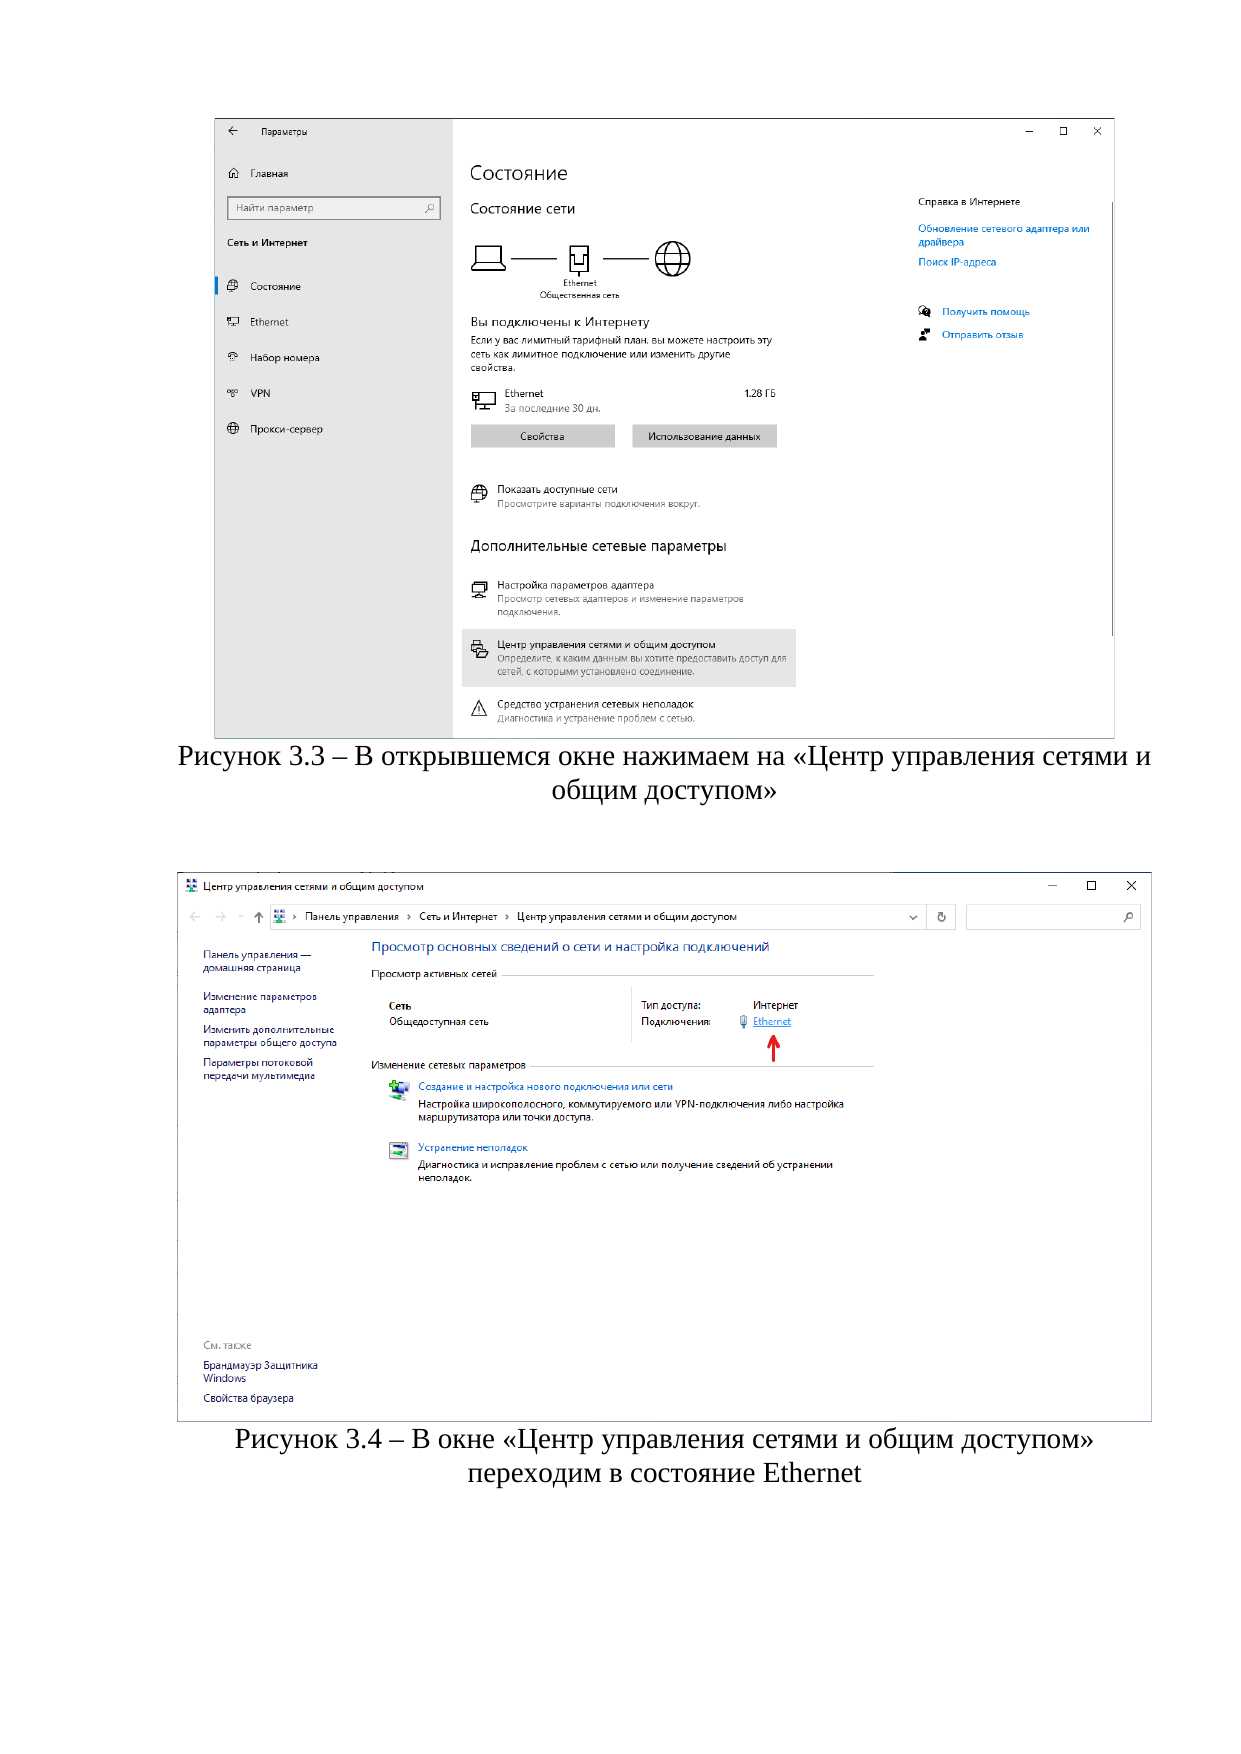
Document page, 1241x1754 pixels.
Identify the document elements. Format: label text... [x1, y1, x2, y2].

picture [214, 118, 1115, 739]
picture [177, 872, 1152, 1422]
